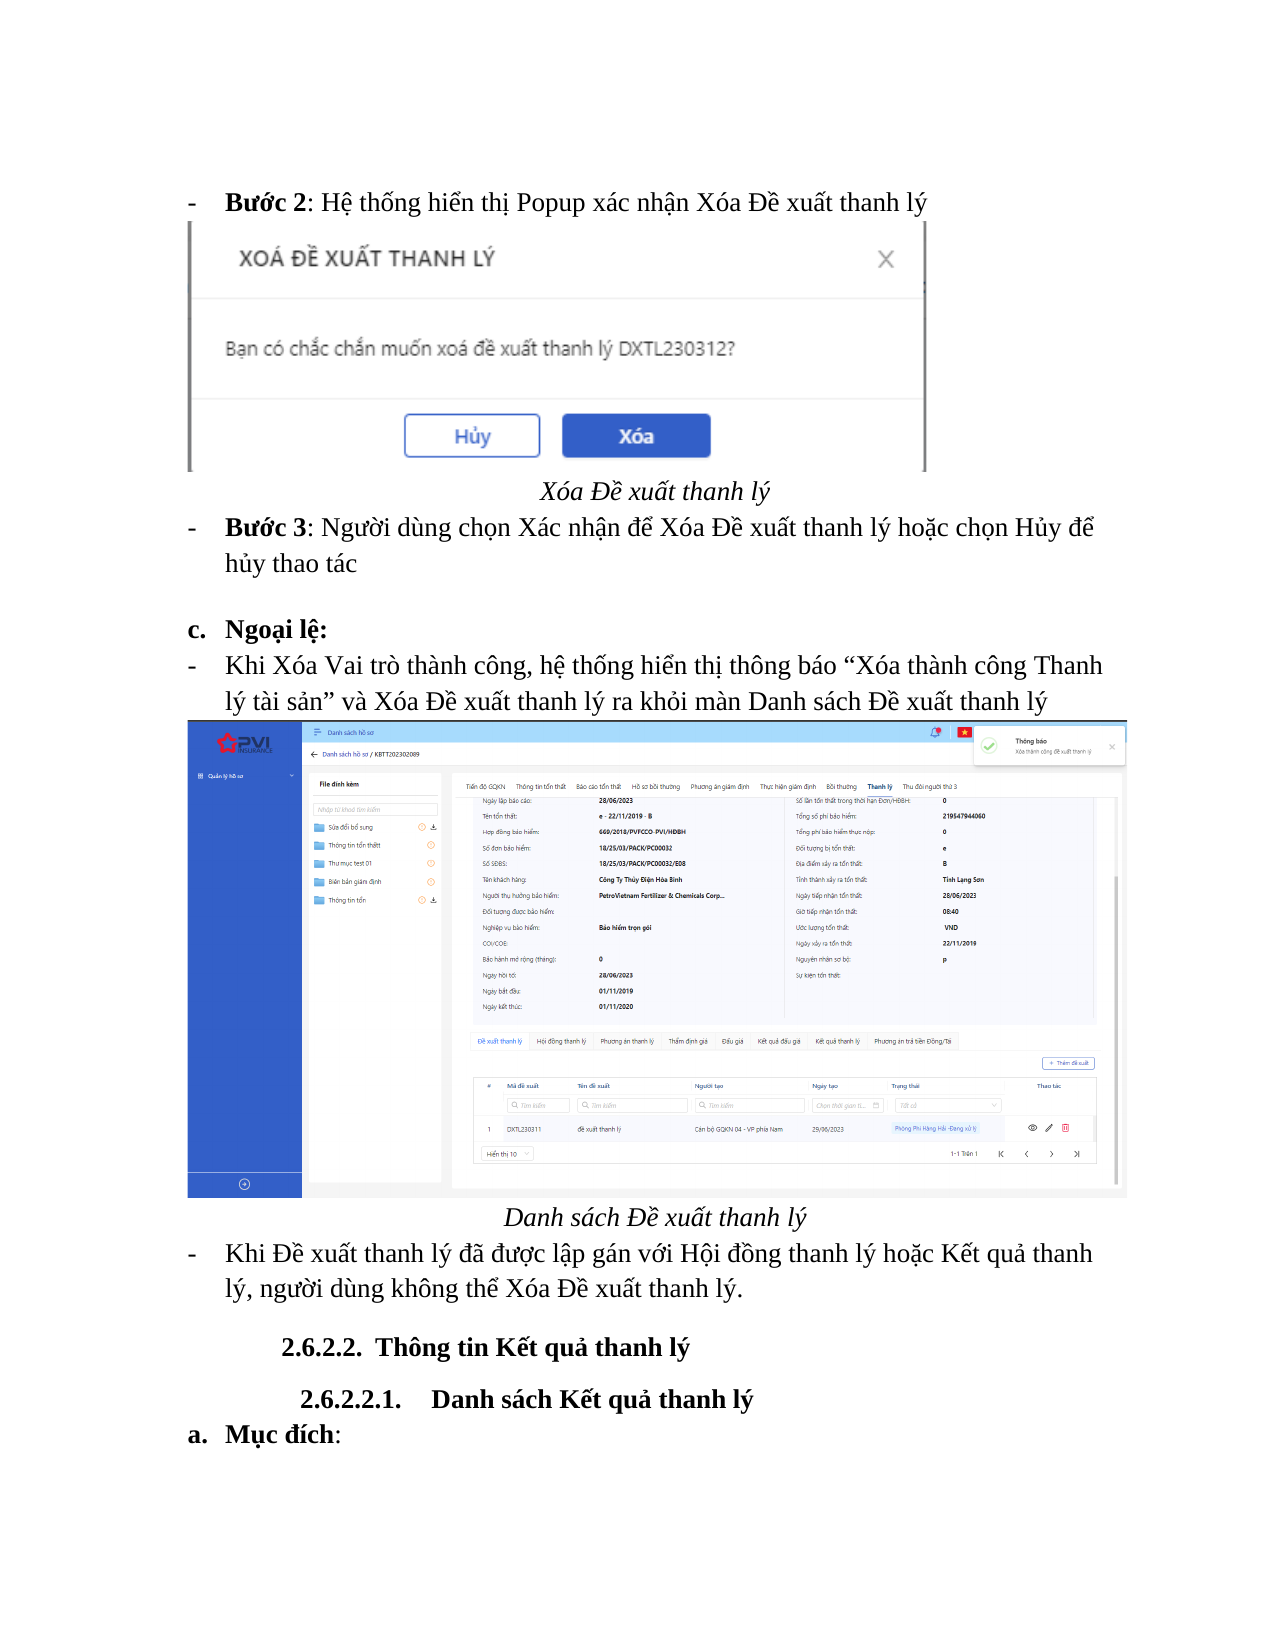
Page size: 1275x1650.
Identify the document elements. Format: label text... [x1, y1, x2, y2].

picture [187, 221, 927, 472]
subtitle Danh sách Kết quả thanh lý [300, 1383, 1125, 1414]
list Bước 2: Hệ thống hiển thị Popup xác nhận Xóa Đề xuất thanh lý [187, 186, 1125, 217]
list Mục đích: [187, 1418, 1125, 1449]
list Bước 3: Người dùng chọn Xác nhận để Xóa Đề xuất thanh lý hoặc chọn Hủy để hủy thao tác [187, 511, 1125, 578]
picture [187, 720, 1128, 1198]
subtitle Thông tin Kết quả thanh lý [281, 1331, 1125, 1362]
list Khi Đề xuất thanh lý đã được lập gán với Hội đồng thanh lý hoặc Kết quả thanh lý, người dùng không thể Xóa Đề xuất thanh lý. [187, 1237, 1125, 1304]
text Xóa Đề xuất thanh lý [187, 475, 1125, 506]
list Khi Xóa Vai trò thành công, hệ thống hiển thị thông báo “Xóa thành công Thanh lý tài sản” và Xóa Đề xuất thanh lý ra khỏi màn Danh sách Đề xuất thanh lý [187, 649, 1125, 716]
text Danh sách Đề xuất thanh lý [187, 1201, 1125, 1232]
list Ngoại lệ: [187, 614, 1125, 645]
